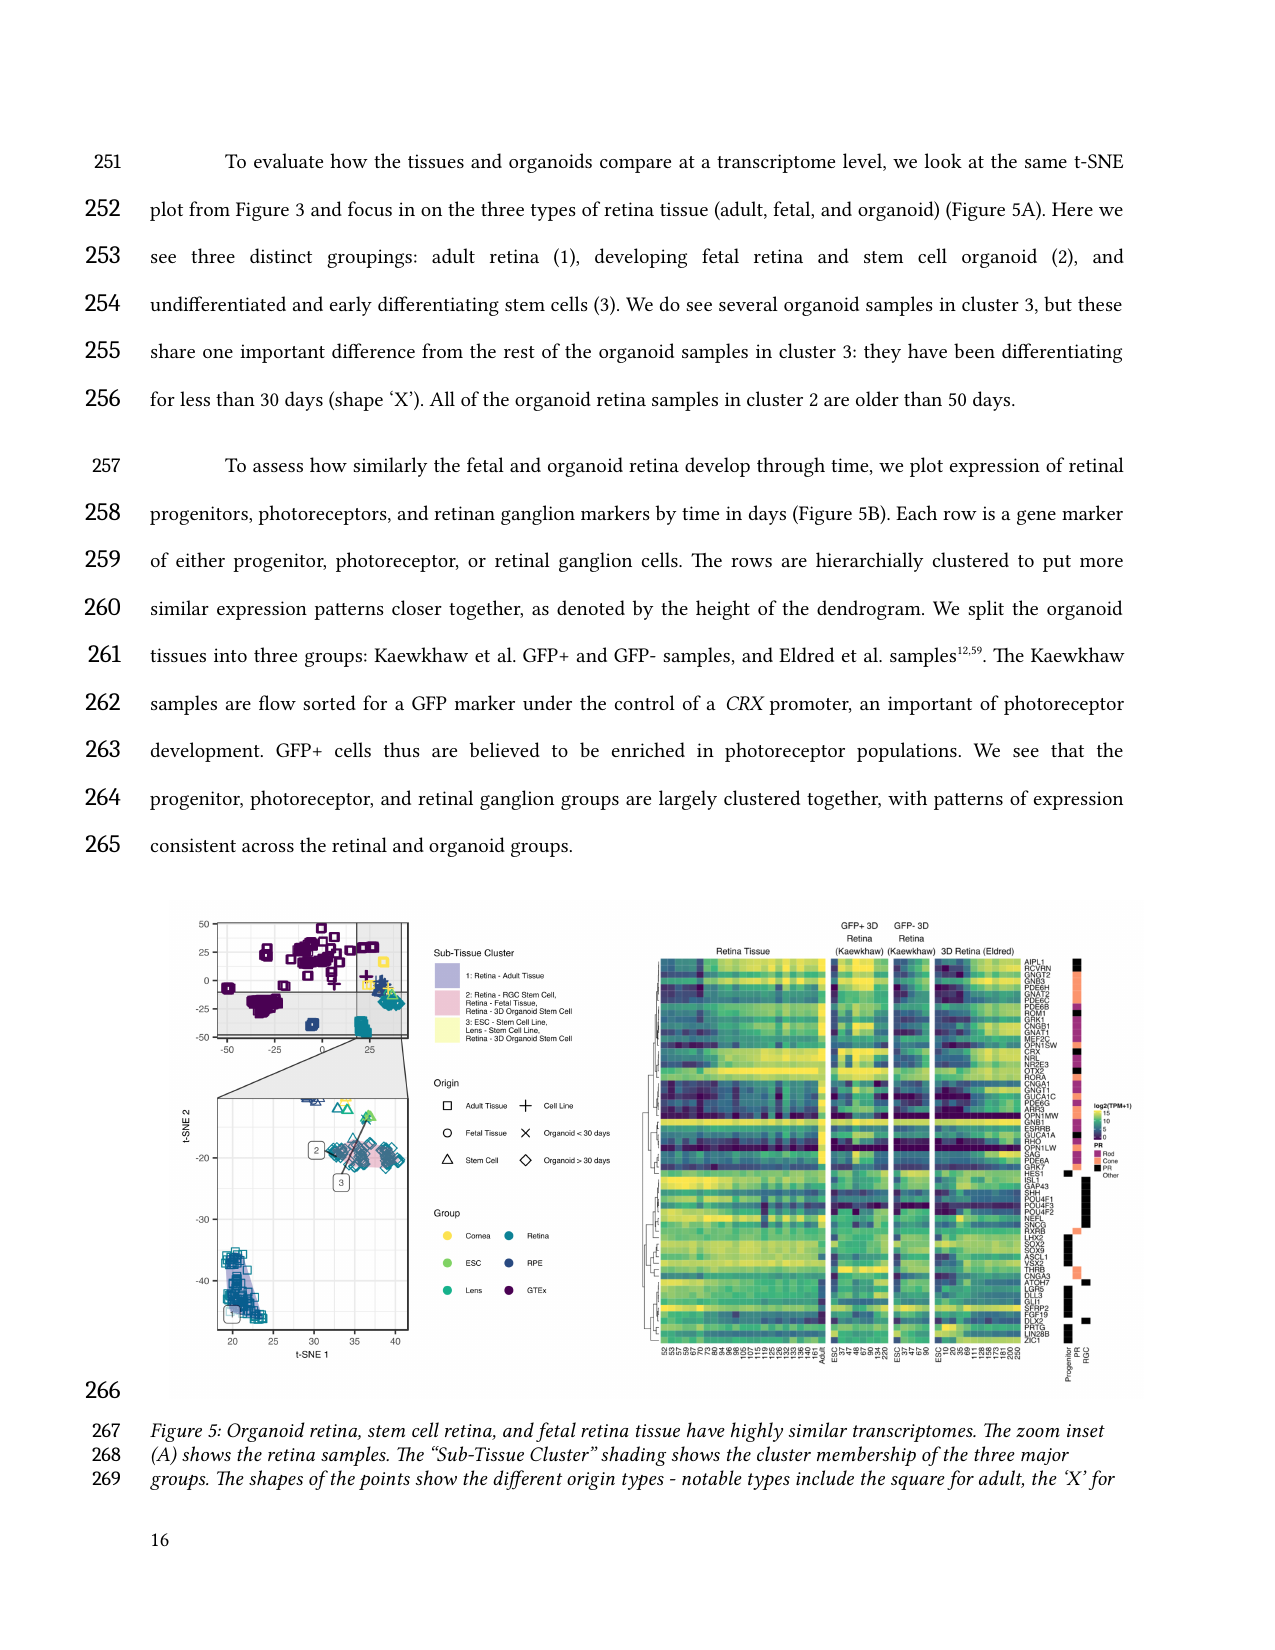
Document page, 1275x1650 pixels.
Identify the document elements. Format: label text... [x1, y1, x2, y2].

picture [168, 900, 1144, 1399]
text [150, 1419, 1125, 1490]
text To evaluate how the tissues and organoids compare at a transcriptome level, we look at the same t-SNE plot from Figure 3 and focus in on the three types of retina tissue (adult, fetal, and organoid) (Figure 5A). Here we see three distinct groupings: adult retina (1), developing fetal retina and stem cell organoid (2), and undifferentiated and early differentiating stem cells (3). We do see several organoid samples in cluster 3, but these share one important difference from the rest of the organoid samples in cluster 3: they have been differentiating for less than 30 days (shape ‘X’). All of the organoid retina samples in cluster 2 are older than 50 days. [150, 150, 1125, 411]
text To assess how similarly the fetal and organoid retina develop through time, we plot expression of retinal progenitors, photoreceptors, and retinan ganglion markers by time in days (Figure 5B). Each row is a gene marker of either progenitor, photoreceptor, or retinal ganglion cells. The rows are hierarchially clustered to put more similar expression patterns closer together, as denoted by the height of the dendrogram. We split the organoid tissues into three groups: Kaewkhaw et al. GFP+ and GFP- samples, and Eldred et al. samples12,59. The Kaewkhaw samples are flow sorted for a GFP marker under the control of a CRX promoter, an important of photoreceptor development. GFP+ cells thus are believed to be enriched in photoreceptor populations. We see that the progenitor, photoreceptor, and retinal ganglion groups are largely clustered together, with patterns of expression consistent across the retinal and organoid groups. [150, 454, 1125, 857]
